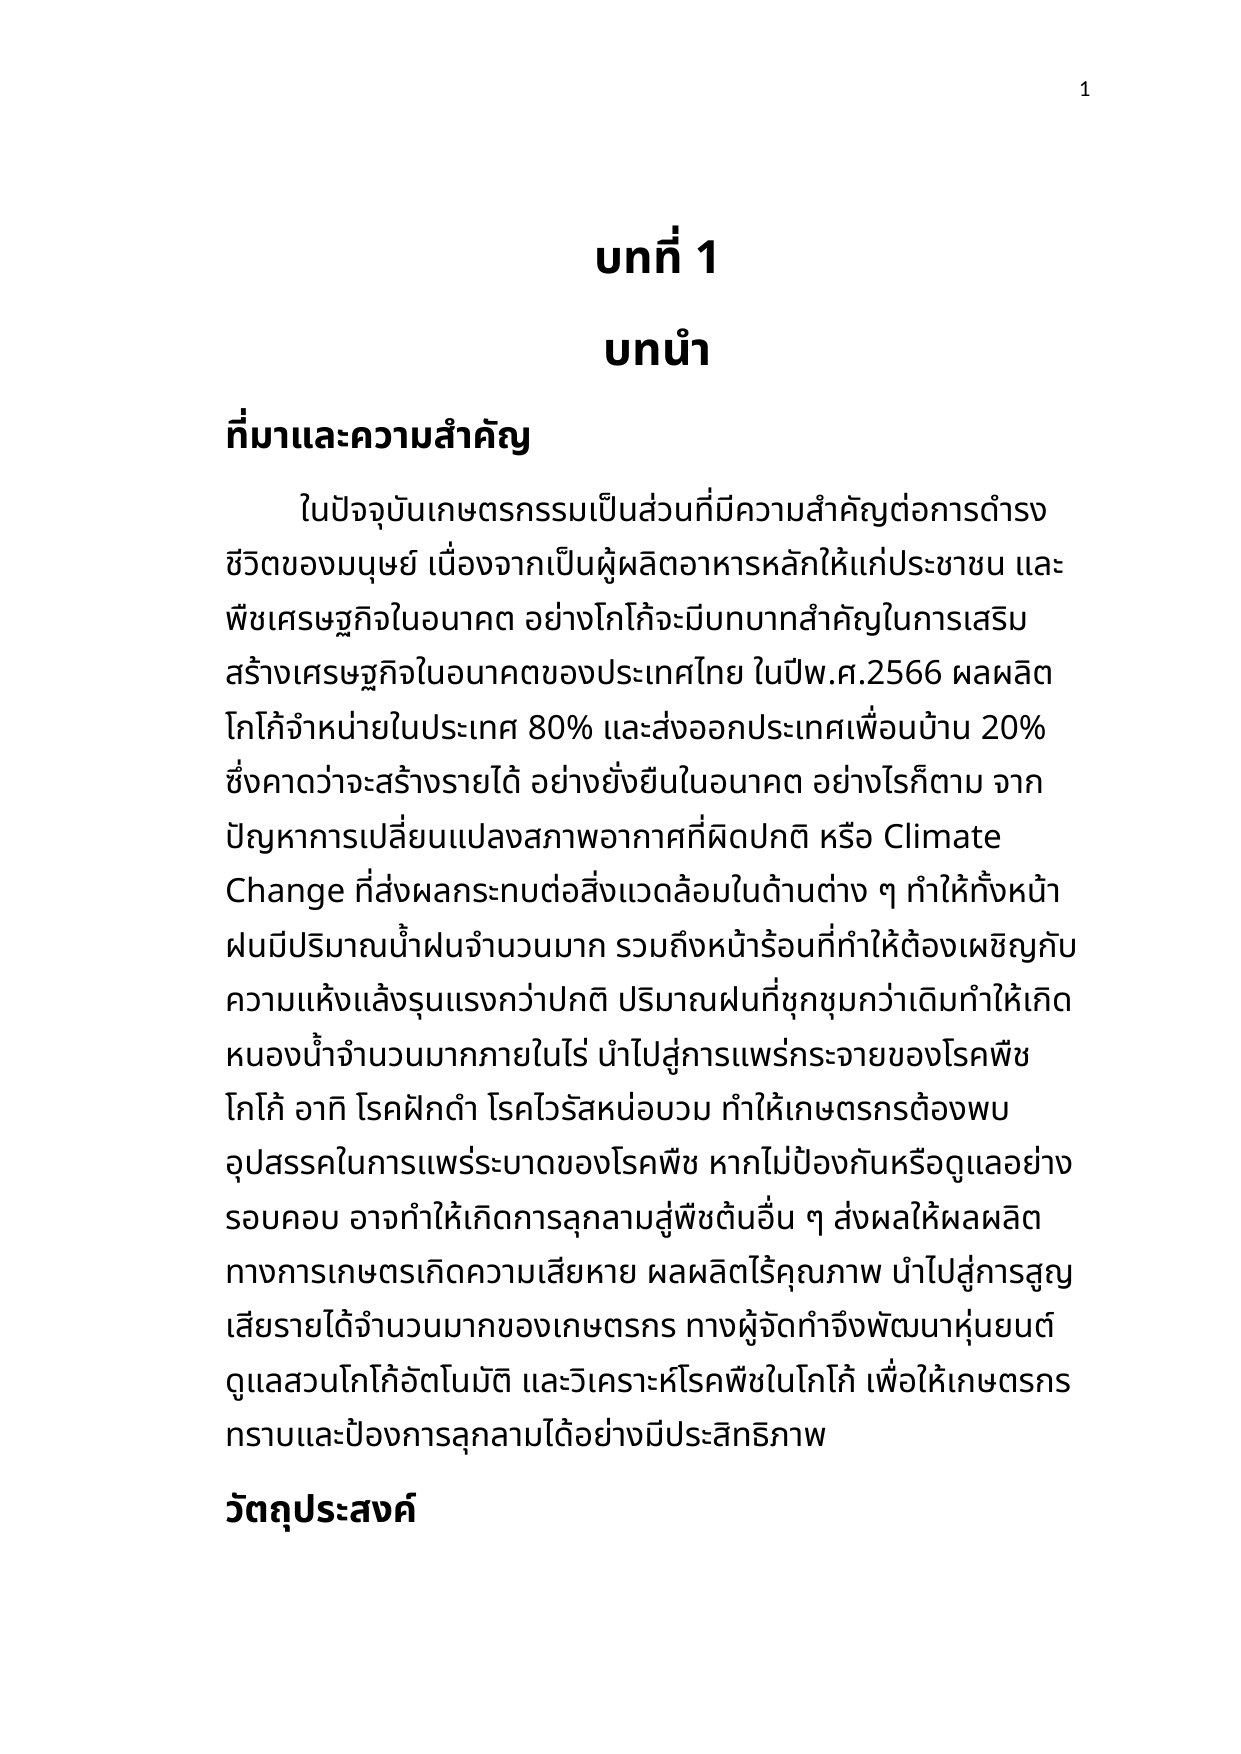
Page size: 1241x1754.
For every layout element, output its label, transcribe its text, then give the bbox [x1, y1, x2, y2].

text บทนำ [225, 317, 1090, 386]
text วัตถุประสงค์ [225, 1482, 1090, 1539]
text บทที่ 1 [225, 225, 1090, 294]
text ที่มาและความสำคัญ [225, 408, 1090, 465]
text ในปัจจุบันเกษตรกรรมเป็นส่วนที่มีความสำคัญต่อการดำรงชีวิตของมนุษย์ เนื่องจากเป็นผู้ผลิตอาหารหลักให้แก่ประชาชน และพืชเศรษฐกิจในอนาคต อย่างโกโก้จะมีบทบาทสำคัญในการเสริมสร้างเศรษฐกิจในอนาคตของประเทศไทย ในปีพ.ศ.2566 ผลผลิตโกโก้จำหน่ายในประเทศ 80% และส่งออกประเทศเพื่อนบ้าน 20% ซึ่งคาดว่าจะสร้างรายได้ อย่างยั่งยืนในอนาคต อย่างไรก็ตาม จากปัญหาการเปลี่ยนแปลงสภาพอากาศที่ผิดปกติ หรือ Climate Change ที่ส่งผลกระทบต่อสิ่งแวดล้อมในด้านต่าง ๆ ทำให้ทั้งหน้าฝนมีปริมาณน้ำฝนจำนวนมาก รวมถึงหน้าร้อนที่ทำให้ต้องเผชิญกับความแห้งแล้งรุนแรงกว่าปกติ ปริมาณฝนที่ชุกชุมกว่าเดิมทำให้เกิดหนองน้ำจำนวนมากภายในไร่ นำไปสู่การแพร่กระจายของโรคพืชโกโก้ อาทิ โรคฝักดำ โรคไวรัสหน่อบวม ทำให้เกษตรกรต้องพบอุปสรรคในการแพร่ระบาดของโรคพืช หากไม่ป้องกันหรือดูแลอย่างรอบคอบ อาจทำให้เกิดการลุกลามสู่พืชต้นอื่น ๆ ส่งผลให้ผลผลิตทางการเกษตรเกิดความเสียหาย ผลผลิตไร้คุณภาพ นำไปสู่การสูญเสียรายได้จำนวนมากของเกษตรกร ทางผู้จัดทำจึงพัฒนาหุ่นยนต์ดูแลสวนโกโก้อัตโนมัติ และวิเคราะห์โรคพืชในโกโก้ เพื่อให้เกษตรกรทราบและป้องการลุกลามได้อย่างมีประสิทธิภาพ [225, 486, 1090, 1462]
